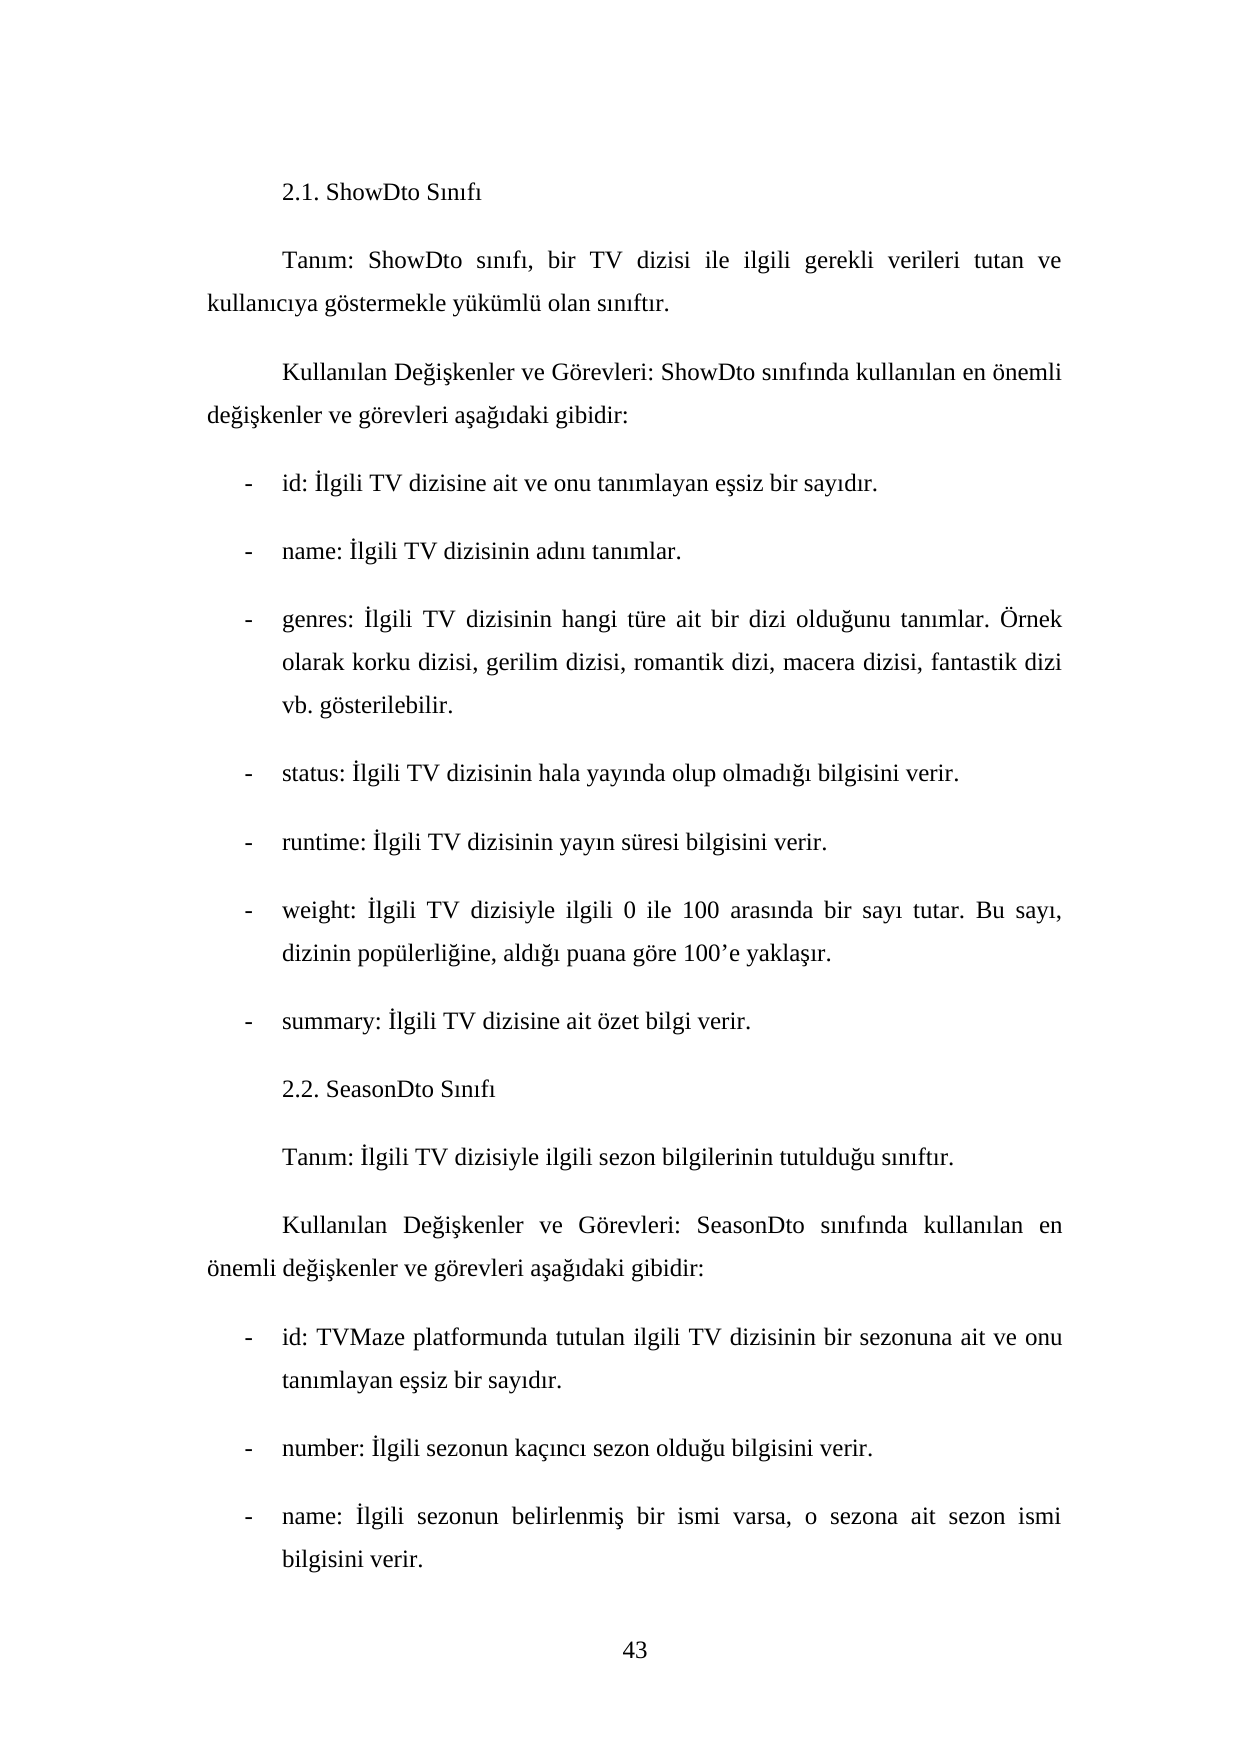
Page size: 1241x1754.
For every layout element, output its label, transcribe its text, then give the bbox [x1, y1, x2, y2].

list genres: İlgili TV dizisinin hangi türe ait bir dizi olduğunu tanımlar. Örnek olarak korku dizisi, gerilim dizisi, romantik dizi, macera dizisi, fantastik dizi vb. gösterilebilir. [244, 604, 1063, 719]
list weight: İlgili TV dizisiyle ilgili 0 ile 100 arasında bir sayı tutar. Bu sayı, dizinin popülerliğine, aldığı puana göre 100’e yaklaşır. [244, 895, 1063, 967]
list name: İlgili TV dizisinin adını tanımlar. [244, 536, 1063, 565]
list number: İlgili sezonun kaçıncı sezon olduğu bilgisini verir. [244, 1433, 1063, 1462]
list summary: İlgili TV dizisine ait özet bilgi verir. [244, 1006, 1063, 1035]
list status: İlgili TV dizisinin hala yayında olup olmadığı bilgisini verir. [244, 758, 1063, 787]
text Kullanılan Değişkenler ve Görevleri: SeasonDto sınıfında kullanılan en önemli değişkenler ve görevleri aşağıdaki gibidir: [207, 1210, 1063, 1282]
text 2.2. SeasonDto Sınıfı [207, 1074, 1063, 1103]
list name: İlgili sezonun belirlenmiş bir ismi varsa, o sezona ait sezon ismi bilgisini verir. [244, 1501, 1063, 1573]
text Kullanılan Değişkenler ve Görevleri: ShowDto sınıfında kullanılan en önemli değişkenler ve görevleri aşağıdaki gibidir: [207, 357, 1063, 428]
list id: İlgili TV dizisine ait ve onu tanımlayan eşsiz bir sayıdır. [244, 468, 1063, 497]
text 2.1. ShowDto Sınıfı [207, 177, 1063, 206]
list runtime: İlgili TV dizisinin yayın süresi bilgisini verir. [244, 827, 1063, 855]
list id: TVMaze platformunda tutulan ilgili TV dizisinin bir sezonuna ait ve onu tanımlayan eşsiz bir sayıdır. [244, 1322, 1063, 1393]
text Tanım: ShowDto sınıfı, bir TV dizisi ile ilgili gerekli verileri tutan ve kullanıcıya göstermekle yükümlü olan sınıftır. [207, 245, 1063, 317]
text Tanım: İlgili TV dizisiyle ilgili sezon bilgilerinin tutulduğu sınıftır. [207, 1142, 1063, 1171]
